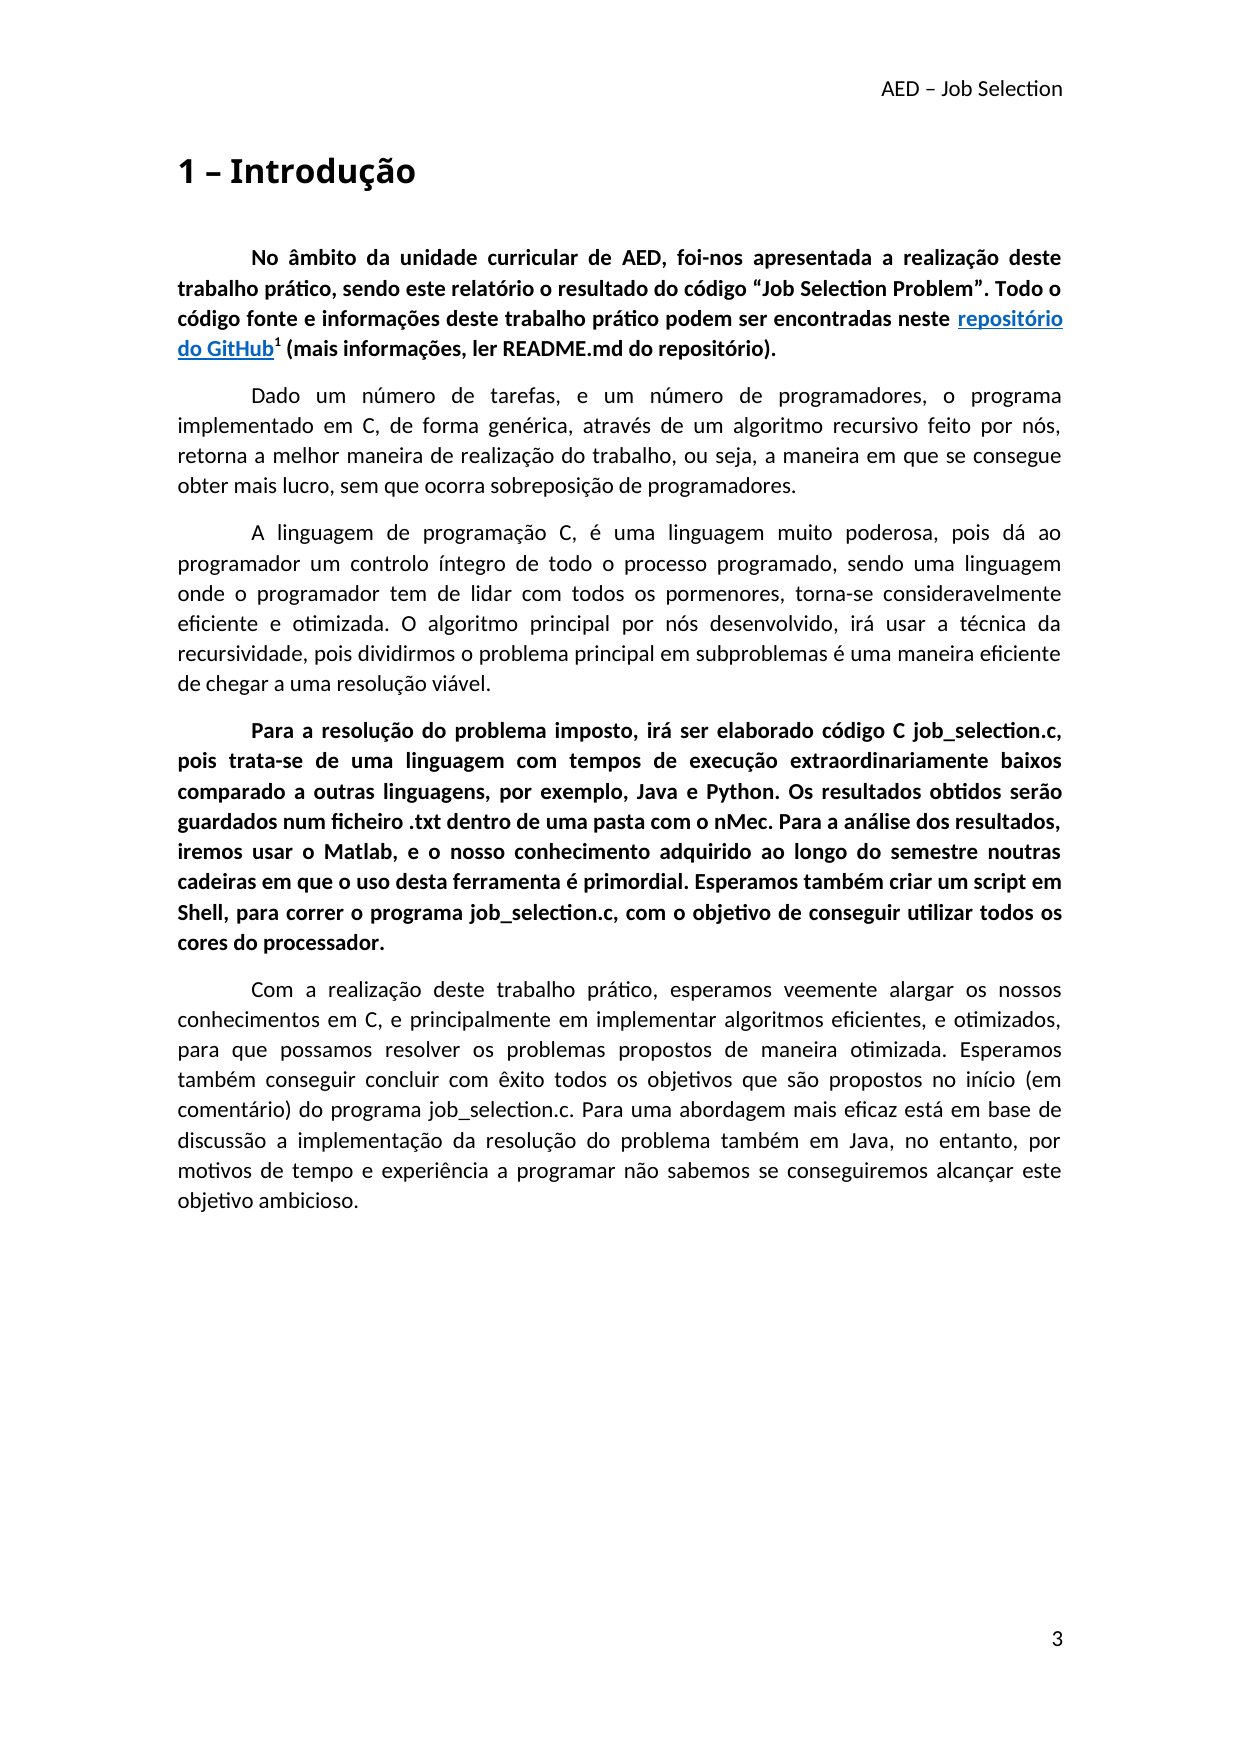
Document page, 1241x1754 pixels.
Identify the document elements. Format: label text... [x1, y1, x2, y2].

subtitle 1 – Introdução [177, 148, 1063, 193]
text Com a realização deste trabalho prático, esperamos veemente alargar os nossos conhecimentos em C, e principalmente em implementar algoritmos eficientes, e otimizados, para que possamos resolver os problemas propostos de maneira otimizada. Esperamos também conseguir concluir com êxito todos os objetivos que são propostos no início (em comentário) do programa job_selection.c. Para uma abordagem mais eficaz está em base de discussão a implementação da resolução do problema também em Java, no entanto, por motivos de tempo e experiência a programar não sabemos se conseguiremos alcançar este objetivo ambicioso. [177, 975, 1063, 1214]
text No âmbito da unidade curricular de AED, foi-nos apresentada a realização deste trabalho prático, sendo este relatório o resultado do código “Job Selection Problem”. Todo o código fonte e informações deste trabalho prático podem ser encontradas neste repositório do GitHub1 (mais informações, ler README.md do repositório). [177, 243, 1063, 362]
text Dado um número de tarefas, e um número de programadores, o programa implementado em C, de forma genérica, através de um algoritmo recursivo feito por nós, retorna a melhor maneira de realização do trabalho, ou seja, a maneira em que se consegue obter mais lucro, sem que ocorra sobreposição de programadores. [177, 381, 1063, 499]
text Para a resolução do problema imposto, irá ser elaborado código C job_selection.c, pois trata-se de uma linguagem com tempos de execução extraordinariamente baixos comparado a outras linguagens, por exemplo, Java e Python. Os resultados obtidos serão guardados num ficheiro .txt dentro de uma pasta com o nMec. Para a análise dos resultados, iremos usar o Matlab, e o nosso conhecimento adquirido ao longo do semestre noutras cadeiras em que o uso desta ferramenta é primordial. Esperamos também criar um script em Shell, para correr o programa job_selection.c, com o objetivo de conseguir utilizar todos os cores do processador. [177, 716, 1063, 956]
text A linguagem de programação C, é uma linguagem muito poderosa, pois dá ao programador um controlo íntegro de todo o processo programado, sendo uma linguagem onde o programador tem de lidar com todos os pormenores, torna-se consideravelmente eficiente e otimizada. O algoritmo principal por nós desenvolvido, irá usar a técnica da recursividade, pois dividirmos o problema principal em subproblemas é uma maneira eficiente de chegar a uma resolução viável. [177, 518, 1063, 697]
